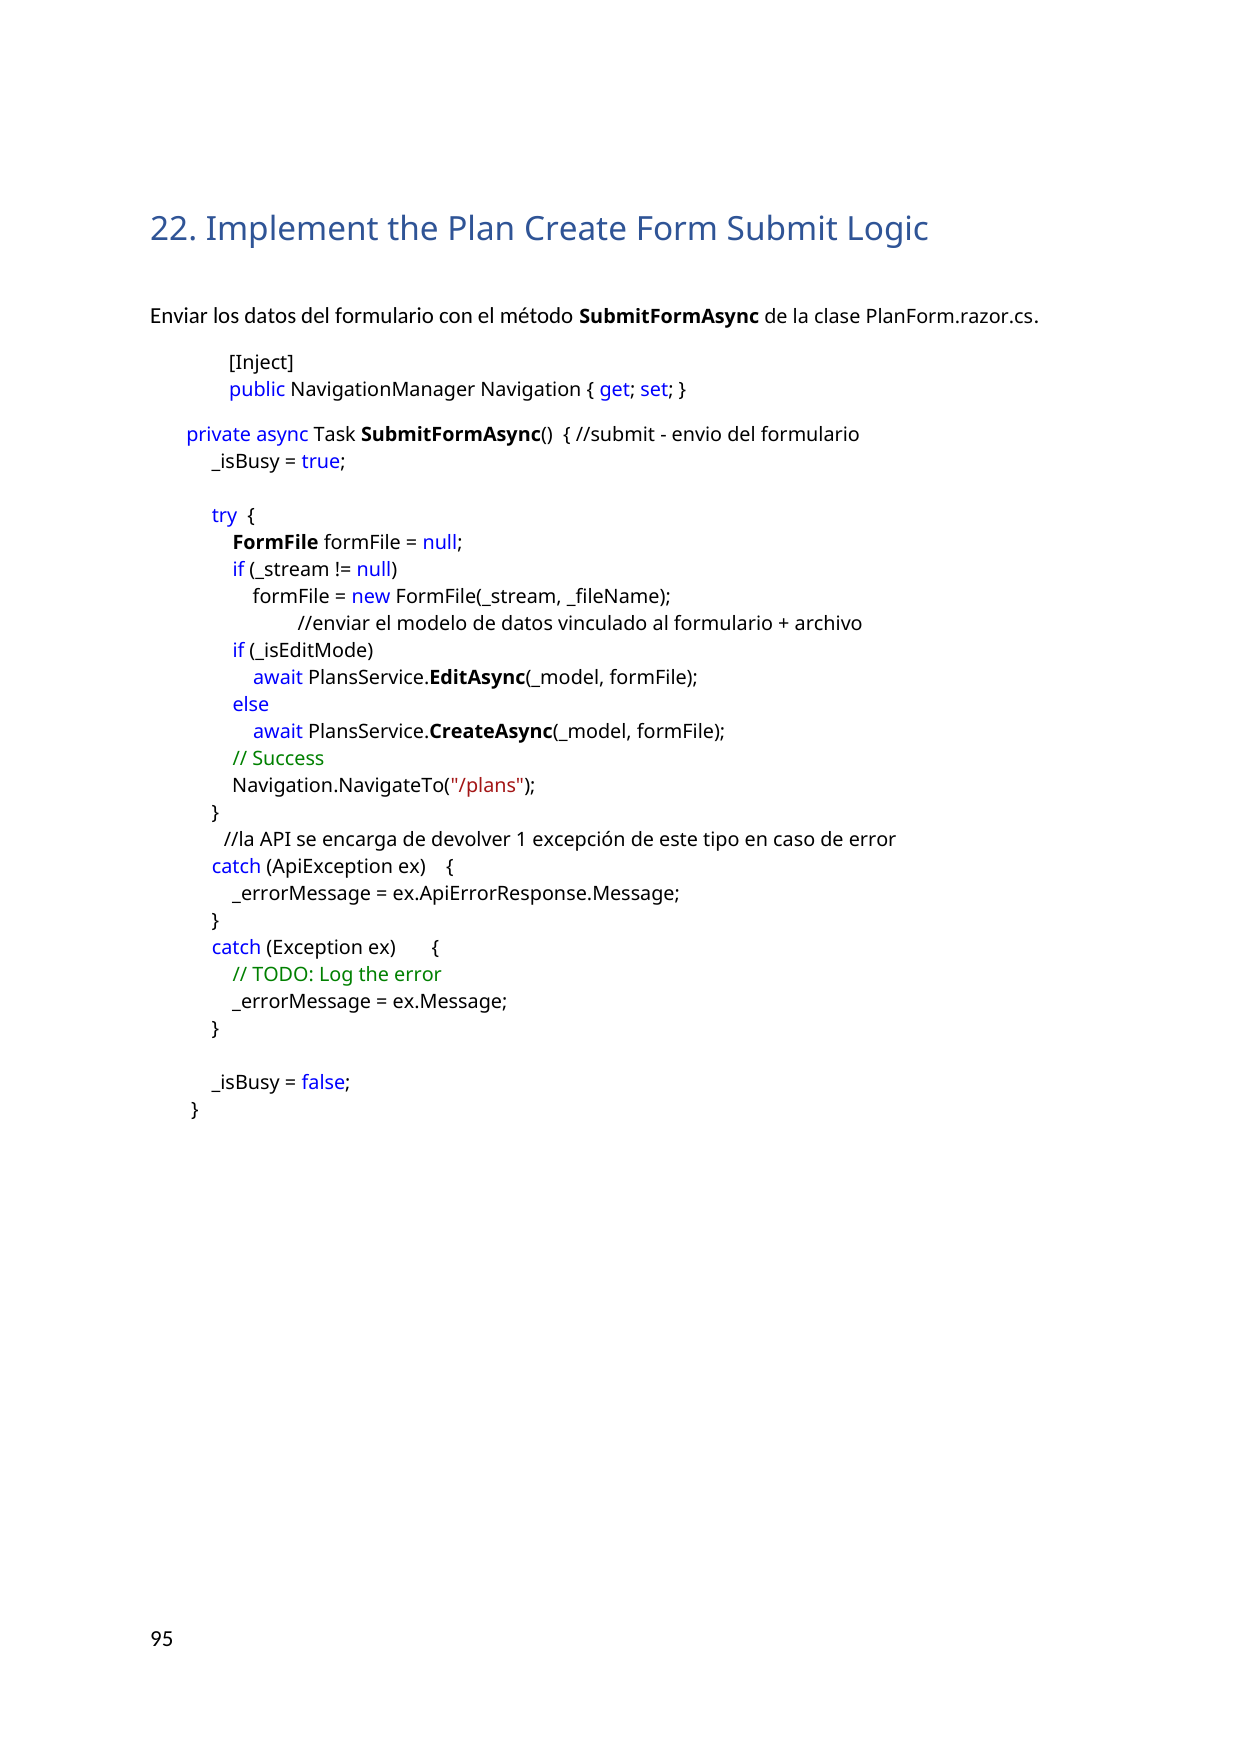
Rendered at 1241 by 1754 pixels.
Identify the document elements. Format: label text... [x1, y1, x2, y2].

text catch (Exception ex) { [150, 933, 1090, 960]
text } [150, 906, 1090, 933]
text _errorMessage = ex.Message; [150, 987, 1090, 1014]
text _errorMessage = ex.ApiErrorResponse.Message; [150, 879, 1090, 906]
text private async Task SubmitFormAsync() { //submit - envio del formulario [150, 421, 1090, 448]
text // TODO: Log the error [150, 960, 1090, 987]
text [Inject] [150, 348, 1090, 375]
subtitle 22. Implement the Plan Create Form Submit Logic [150, 205, 1090, 251]
text //enviar el modelo de datos vinculado al formulario + archivo [150, 609, 1090, 637]
text } [150, 1014, 1090, 1041]
text if (_isEditMode) [150, 637, 1090, 663]
text try { [150, 502, 1090, 529]
text catch (ApiException ex) { [150, 852, 1090, 879]
text } [150, 1095, 1090, 1122]
text if (_stream != null) [150, 556, 1090, 583]
text public NavigationManager Navigation { get; set; } [150, 375, 1090, 402]
text await PlansService.CreateAsync(_model, formFile); [150, 717, 1090, 744]
text _isBusy = true; [150, 448, 1090, 475]
text FormFile formFile = null; [150, 529, 1090, 556]
text //la API se encarga de devolver 1 excepción de este tipo en caso de error [150, 825, 1090, 852]
text // Success [150, 744, 1090, 771]
text _isBusy = false; [150, 1068, 1090, 1095]
text await PlansService.EditAsync(_model, formFile); [150, 663, 1090, 691]
text } [150, 798, 1090, 825]
text Enviar los datos del formulario con el método SubmitFormAsync de la clase PlanForm.razor.cs. [150, 301, 1090, 329]
text else [150, 691, 1090, 717]
text formFile = new FormFile(_stream, _fileName); [150, 583, 1090, 609]
text Navigation.NavigateTo("/plans"); [150, 771, 1090, 798]
